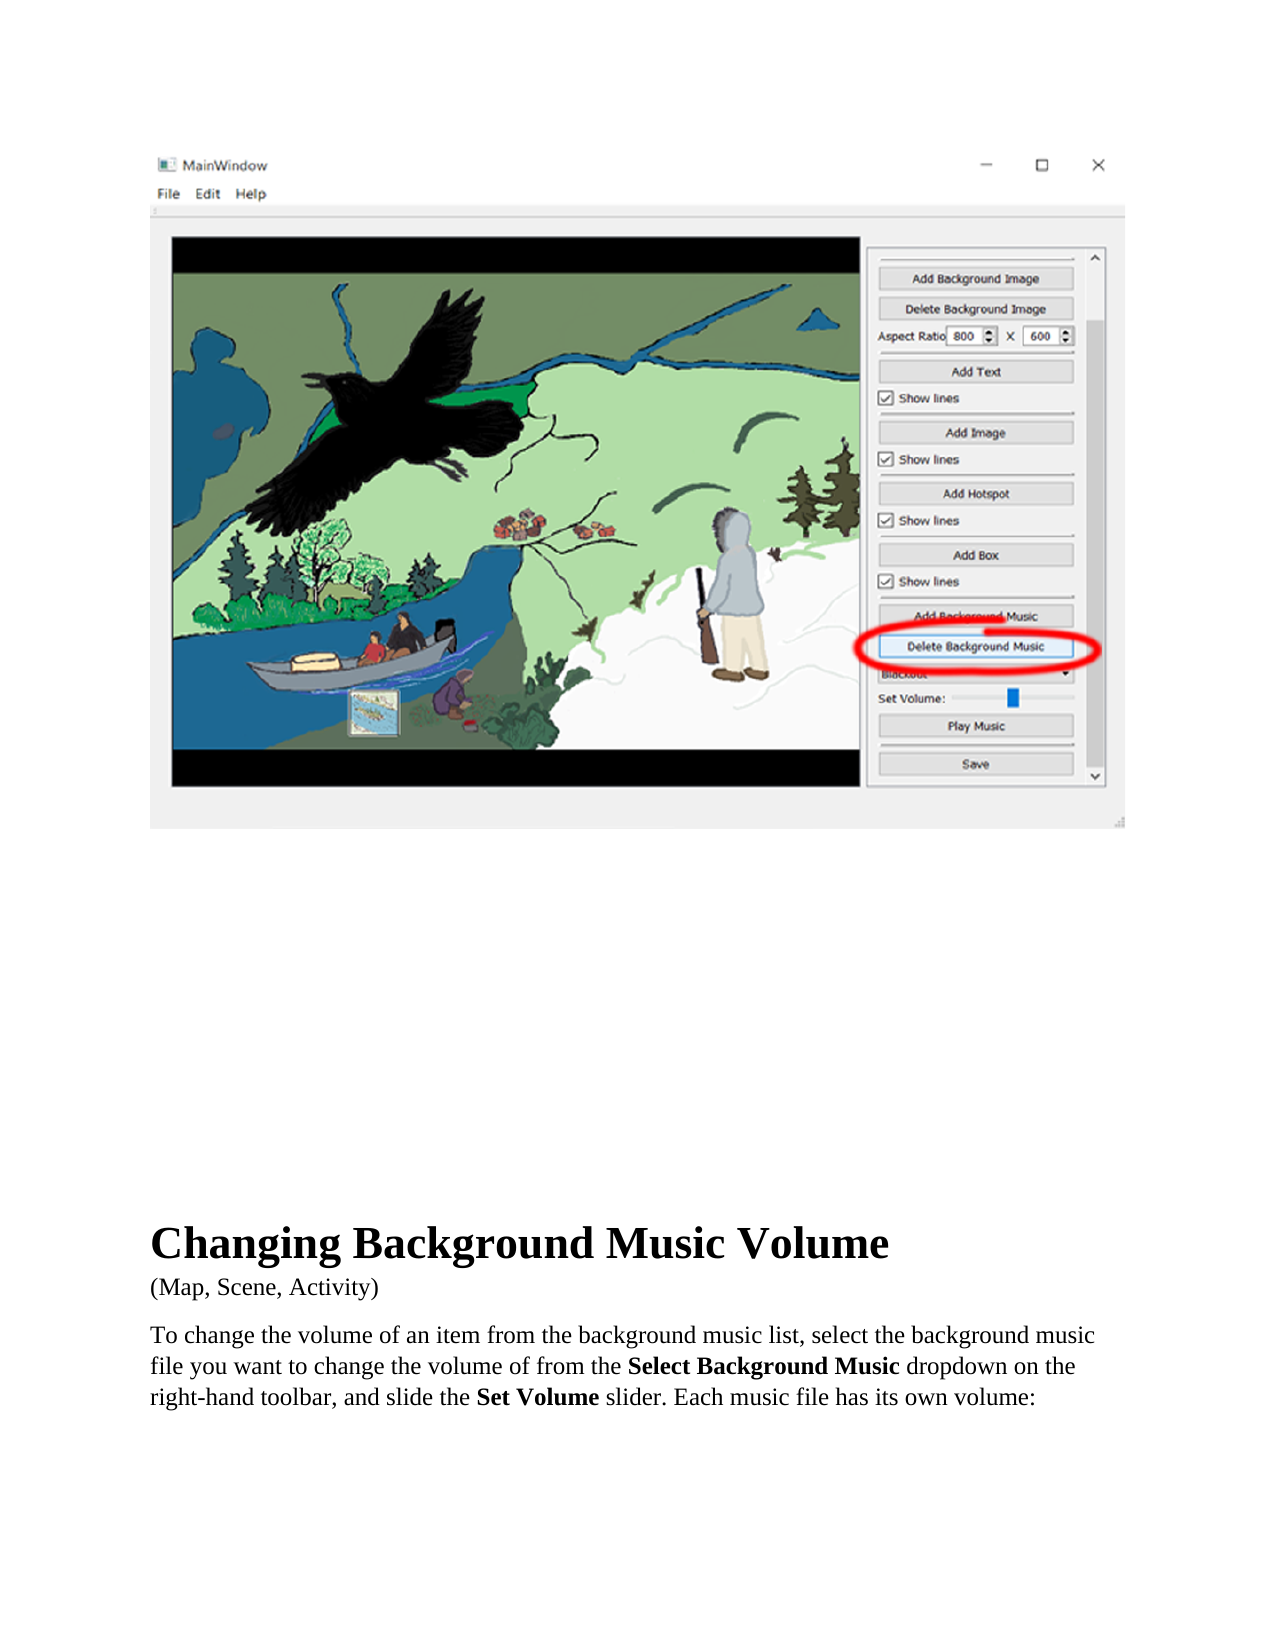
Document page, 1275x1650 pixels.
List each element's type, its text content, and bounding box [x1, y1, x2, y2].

text (Map, Scene, Activity) [150, 1272, 1125, 1301]
picture [150, 150, 1125, 829]
subtitle Changing Background Music Volume [150, 1215, 1125, 1268]
text To change the volume of an item from the background music list, select the background music file you want to change the volume of from the Select Background Music dropdown on the right-hand toolbar, and slide the Set Volume slider. Each music file has its own volume: [150, 1320, 1125, 1411]
